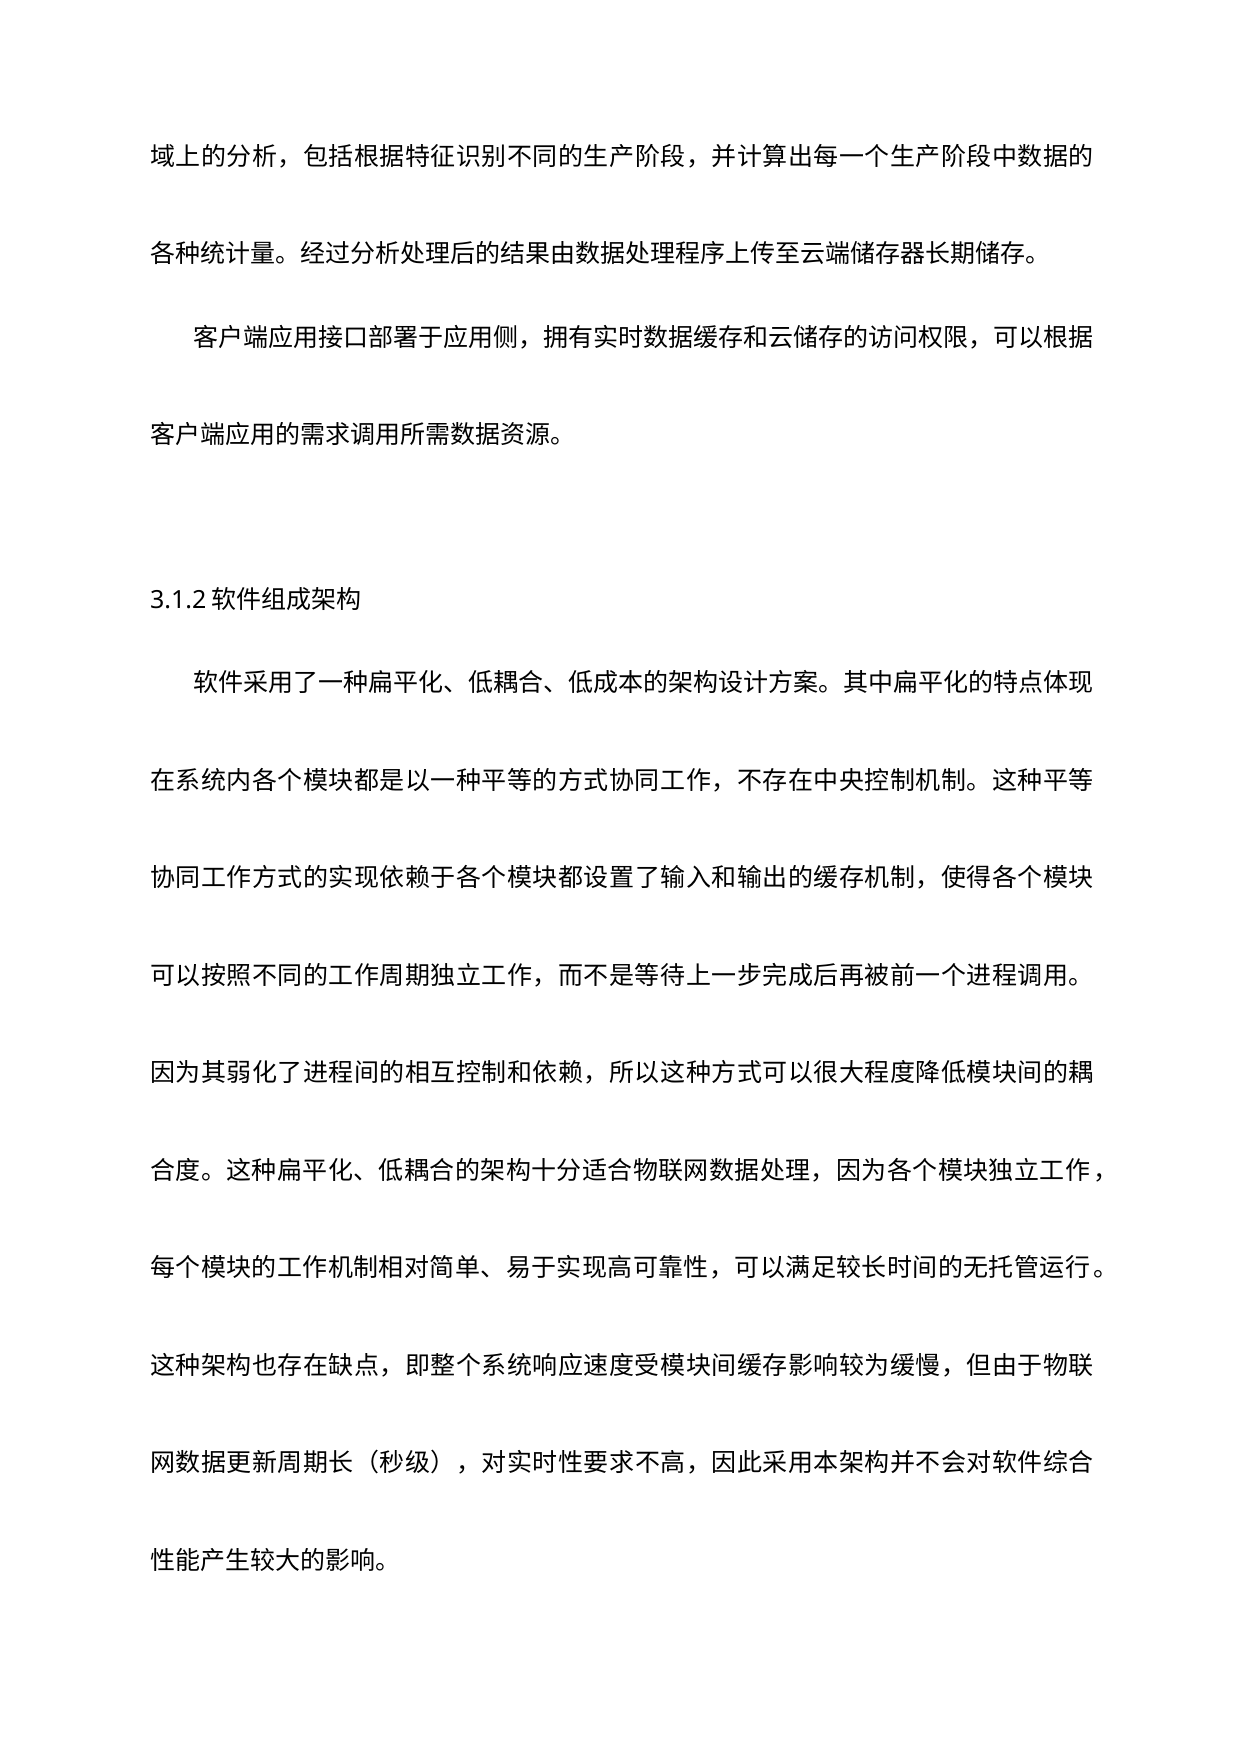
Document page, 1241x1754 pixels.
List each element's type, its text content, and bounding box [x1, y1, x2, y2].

text 软件采用了一种扁平化、低耦合、低成本的架构设计方案。其中扁平化的特点体现在系统内各个模块都是以一种平等的方式协同工作，不存在中央控制机制。这种平等协同工作方式的实现依赖于各个模块都设置了输入和输出的缓存机制，使得各个模块可以按照不同的工作周期独立工作，而不是等待上一步完成后再被前一个进程调用。因为其弱化了进程间的相互控制和依赖，所以这种方式可以很大程度降低模块间的耦合度。这种扁平化、低耦合的架构十分适合物联网数据处理，因为各个模块独立工作，每个模块的工作机制相对简单、易于实现高可靠性，可以满足较长时间的无托管运行。这种架构也存在缺点，即整个系统响应速度受模块间缓存影响较为缓慢，但由于物联网数据更新周期长（秒级），对实时性要求不高，因此采用本架构并不会对软件综合性能产生较大的影响。 [150, 648, 1094, 1591]
text 客户端应用接口部署于应用侧，拥有实时数据缓存和云储存的访问权限，可以根据客户端应用的需求调用所需数据资源。 [150, 303, 1094, 465]
text 3.1.2软件组成架构 [150, 565, 1094, 630]
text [150, 122, 1094, 284]
